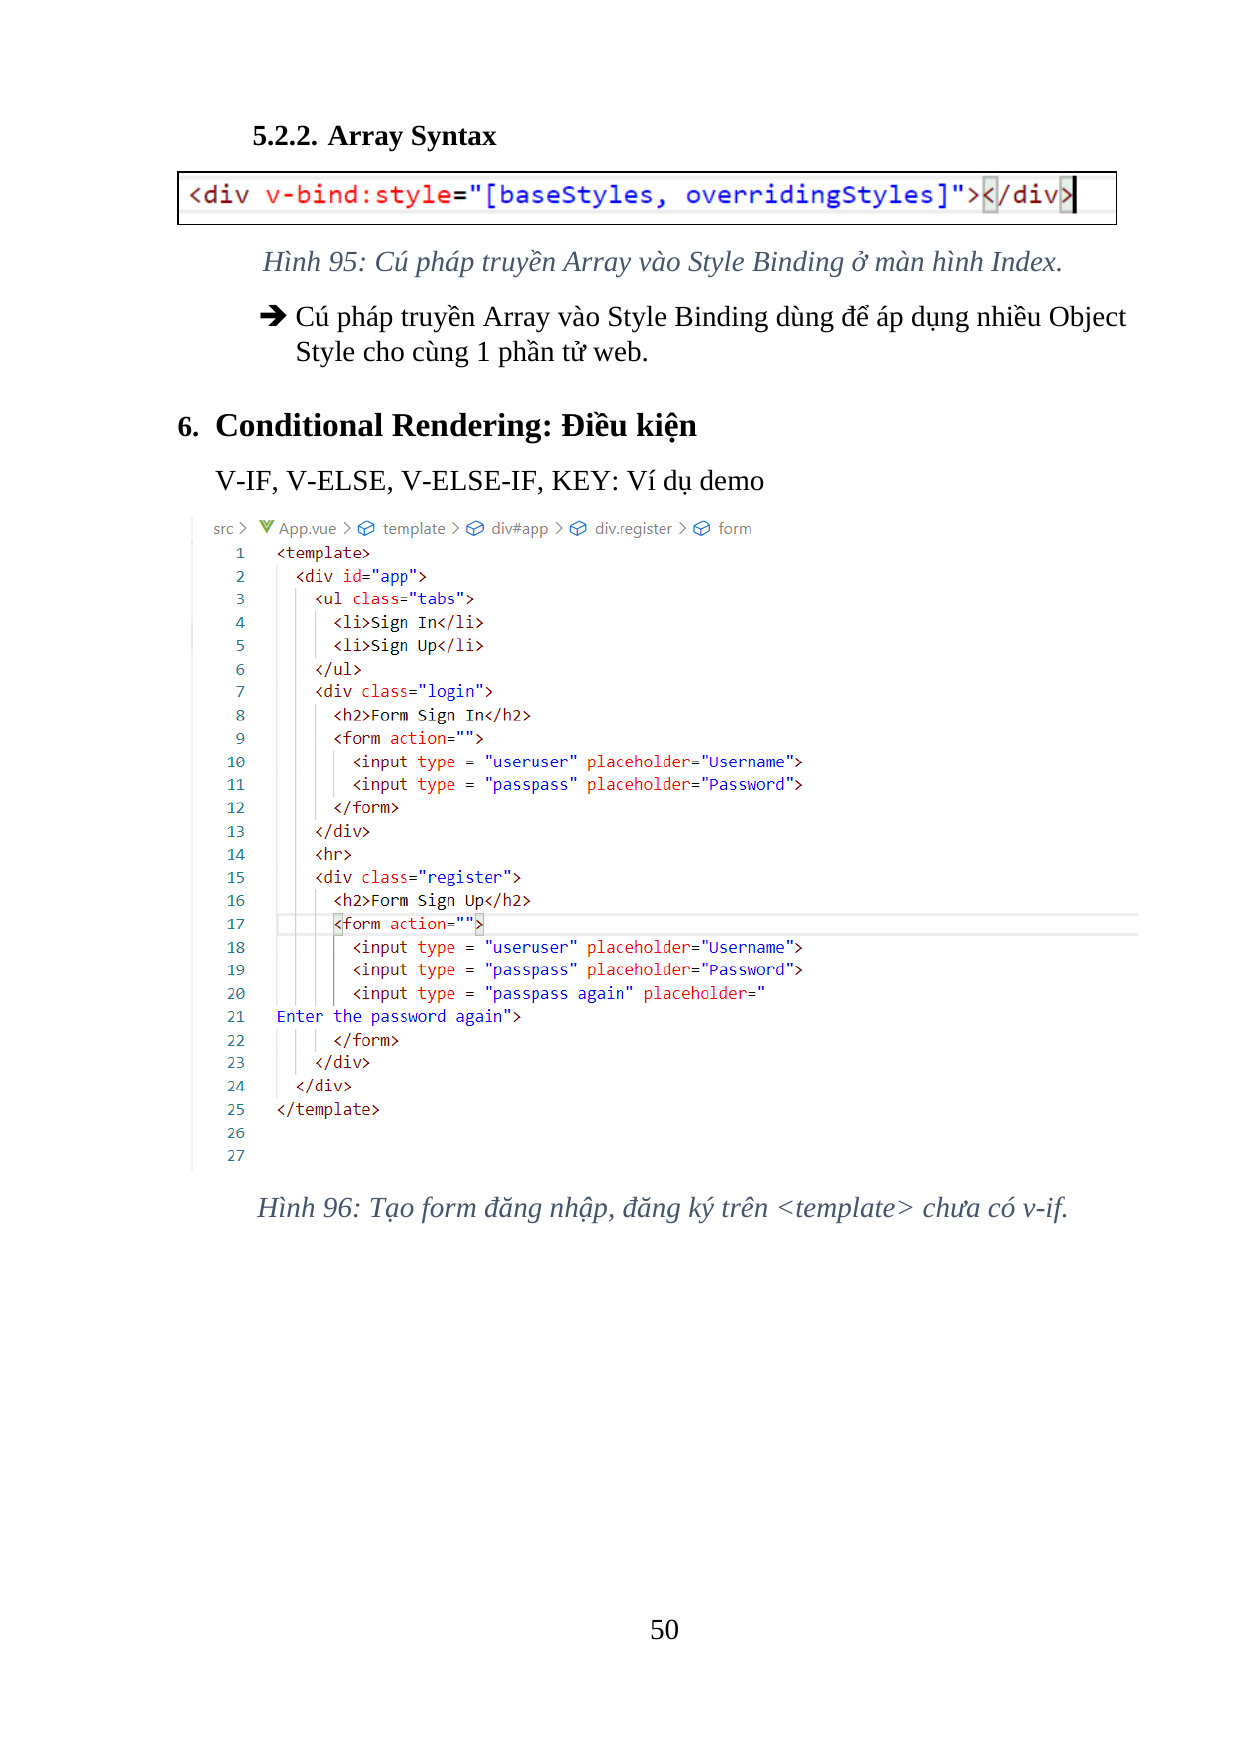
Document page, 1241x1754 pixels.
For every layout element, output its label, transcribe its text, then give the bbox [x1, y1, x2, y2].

list Conditional Rendering: Điều kiện [177, 406, 1152, 444]
list Array Syntax [252, 118, 1152, 152]
picture [190, 516, 1139, 1171]
text V-IF, V-ELSE, V-ELSE-IF, KEY: Ví dụ demo [215, 463, 1152, 497]
picture [179, 173, 1116, 224]
list Cú pháp truyền Array vào Style Binding dùng để áp dụng nhiều Object Style cho cùng 1 phần tử web. [258, 299, 1152, 368]
text Hình 96: Tạo form đăng nhập, đăng ký trên <template> chưa có v-if. [177, 1190, 1152, 1224]
text Hình 95: Cú pháp truyền Array vào Style Binding ở màn hình Index. [177, 244, 1152, 278]
